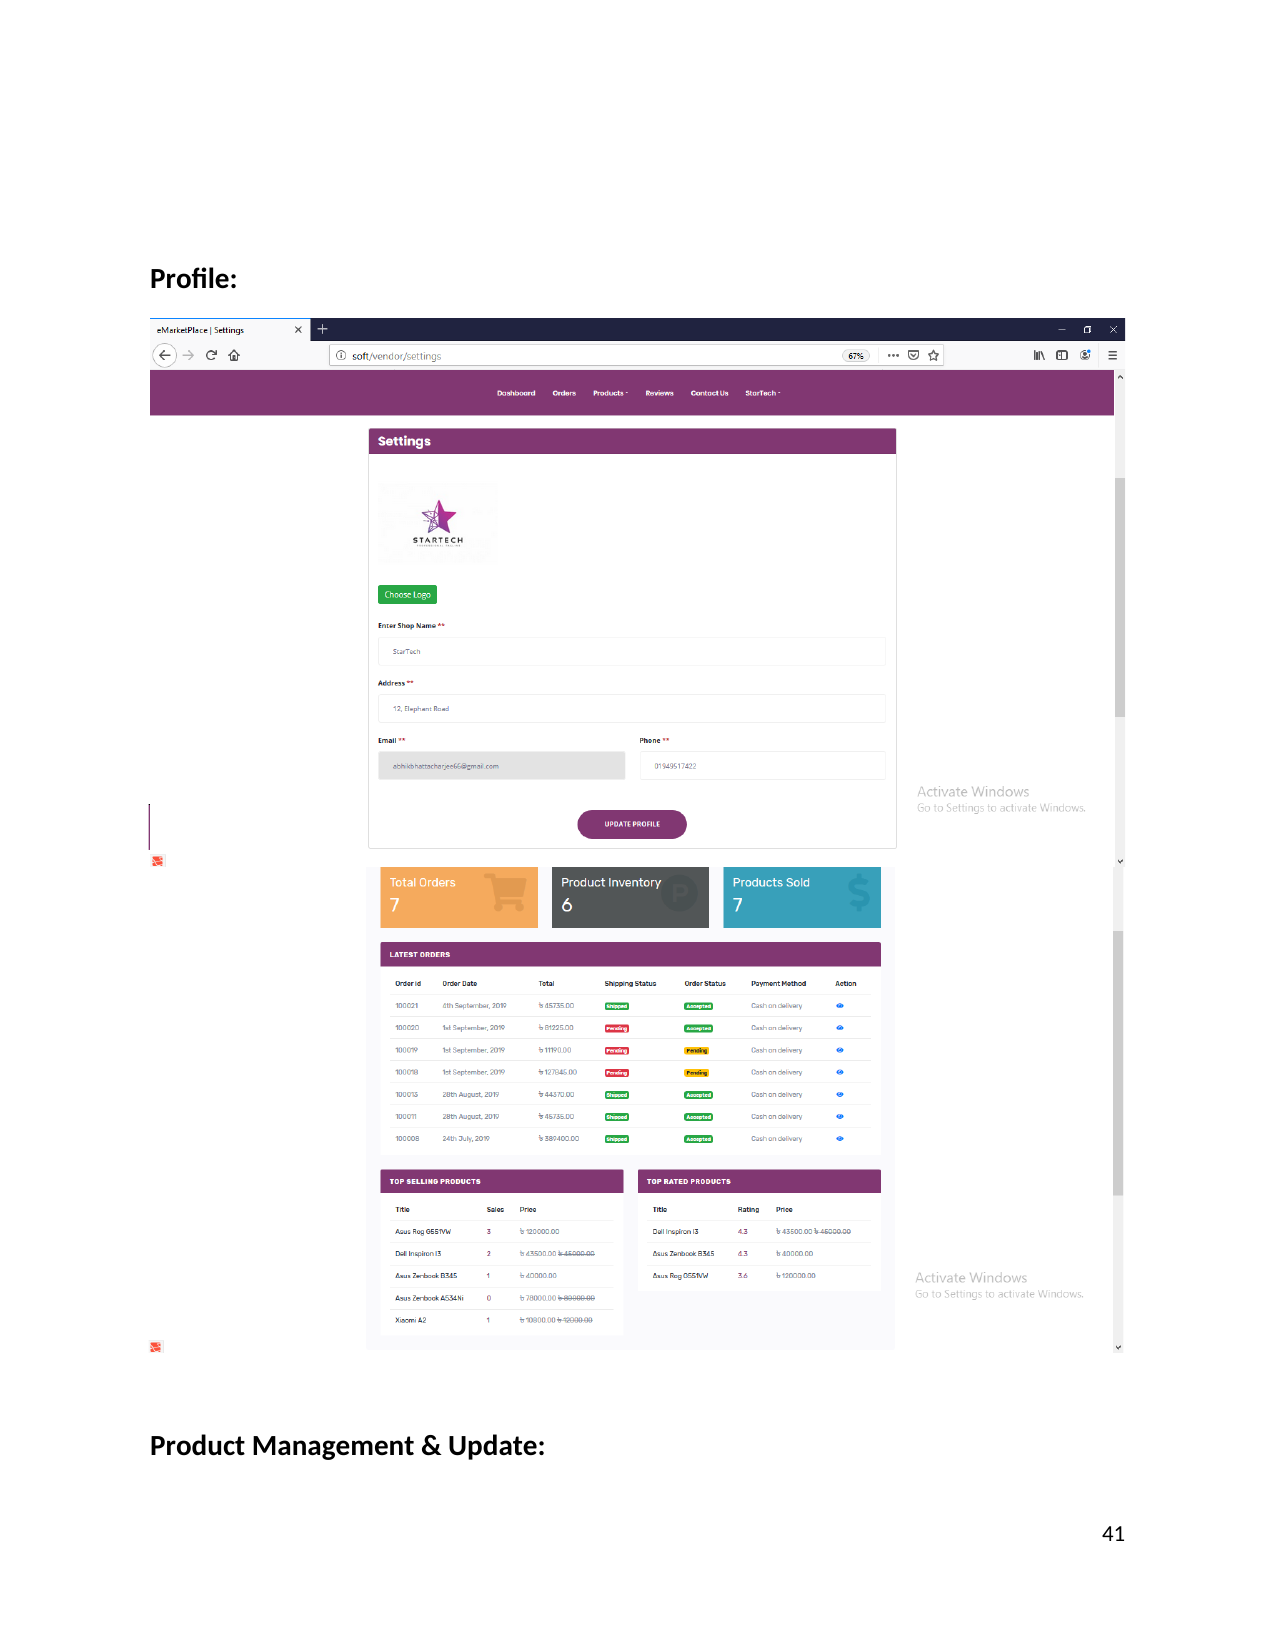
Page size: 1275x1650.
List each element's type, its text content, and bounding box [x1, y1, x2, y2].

picture [148, 318, 1125, 1353]
text Profile: [150, 260, 1125, 296]
text Product Management & Update: [150, 1427, 1125, 1463]
